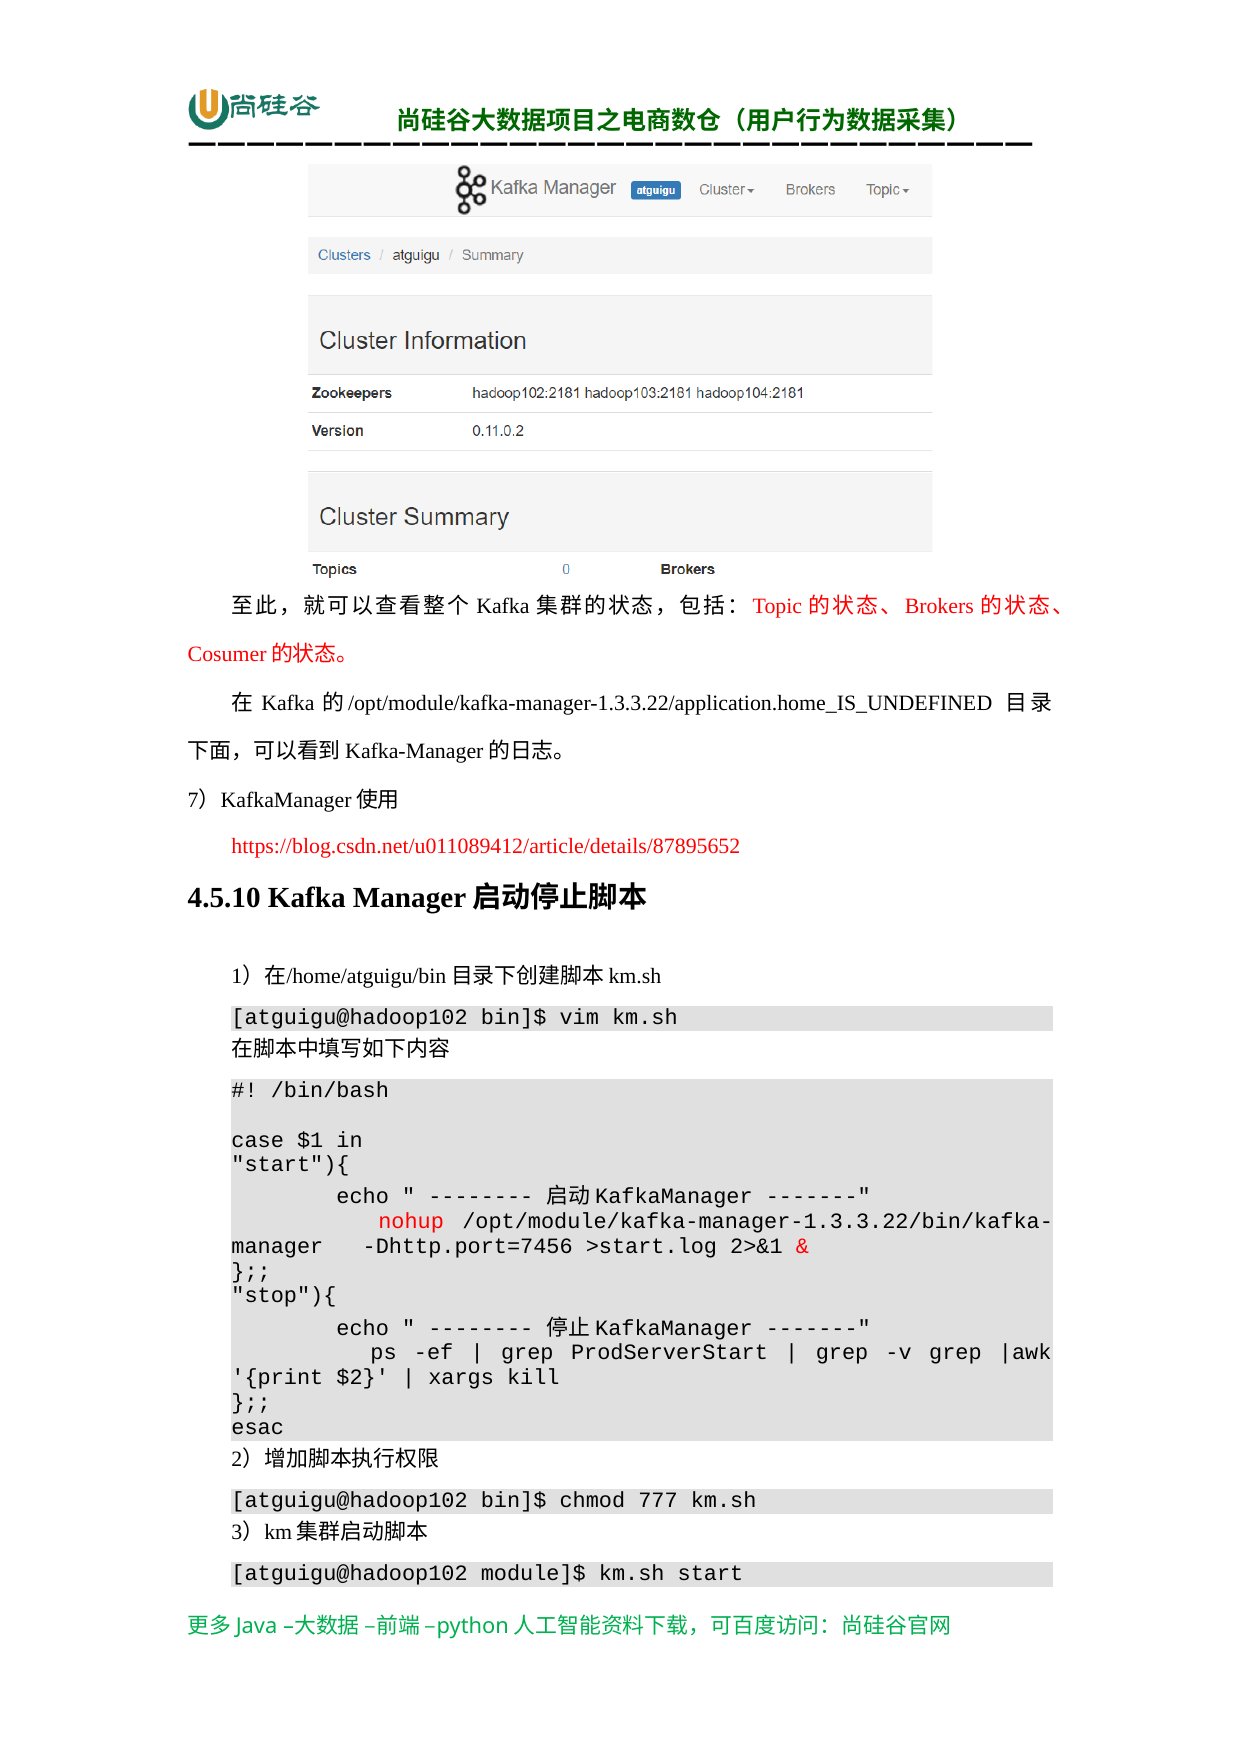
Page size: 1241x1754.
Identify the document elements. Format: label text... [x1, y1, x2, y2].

text 在Kafka的/opt/module/kafka-manager-1.3.3.22/application.home_IS_UNDEFINED 目录下面，可以看到Kafka-Manager的日志。 [187, 684, 1053, 766]
text 3）km集群启动脚本 [187, 1514, 1053, 1546]
text nohup /opt/module/kafka-manager-1.3.3.22/bin/kafka-manager -Dhttp.port=7456 >start.log 2>&1 & [231, 1210, 1053, 1260]
text 在脚本中填写如下内容 [187, 1031, 1053, 1063]
text ps -ef | grep ProdServerStart | grep -v grep |awk '{print $2}' | xargs kill [231, 1341, 1053, 1391]
text #! /bin/bash [231, 1079, 1053, 1104]
text esac [231, 1416, 1053, 1441]
text 1）在/home/atguigu/bin目录下创建脚本km.sh [187, 958, 1053, 990]
text 至此，就可以查看整个Kafka集群的状态，包括：Topic的状态、Brokers的状态、Cosumer的状态。 [187, 587, 1053, 668]
picture [307, 164, 933, 580]
text "start"){ [231, 1153, 1053, 1178]
text echo " -------- 停止 KafkaManager -------" [231, 1309, 1053, 1341]
text };; [231, 1260, 1053, 1285]
text "stop"){ [231, 1285, 1053, 1309]
subtitle 4.5.10 Kafka Manager启动停止脚本 [187, 862, 1053, 927]
text echo " -------- 启动 KafkaManager -------" [231, 1178, 1053, 1210]
text 2）增加脚本执行权限 [187, 1441, 1053, 1473]
text [atguigu@hadoop102 bin]$ vim km.sh [231, 1006, 1053, 1031]
text https://blog.csdn.net/u011089412/article/details/87895652 [187, 830, 1053, 862]
text [atguigu@hadoop102 module]$ km.sh start [231, 1562, 1053, 1587]
text [atguigu@hadoop102 bin]$ chmod 777 km.sh [231, 1489, 1053, 1514]
picture [187, 88, 320, 130]
text 7）KafkaManager使用 [187, 781, 1053, 814]
text };; [231, 1391, 1053, 1416]
text case $1 in [231, 1129, 1053, 1153]
